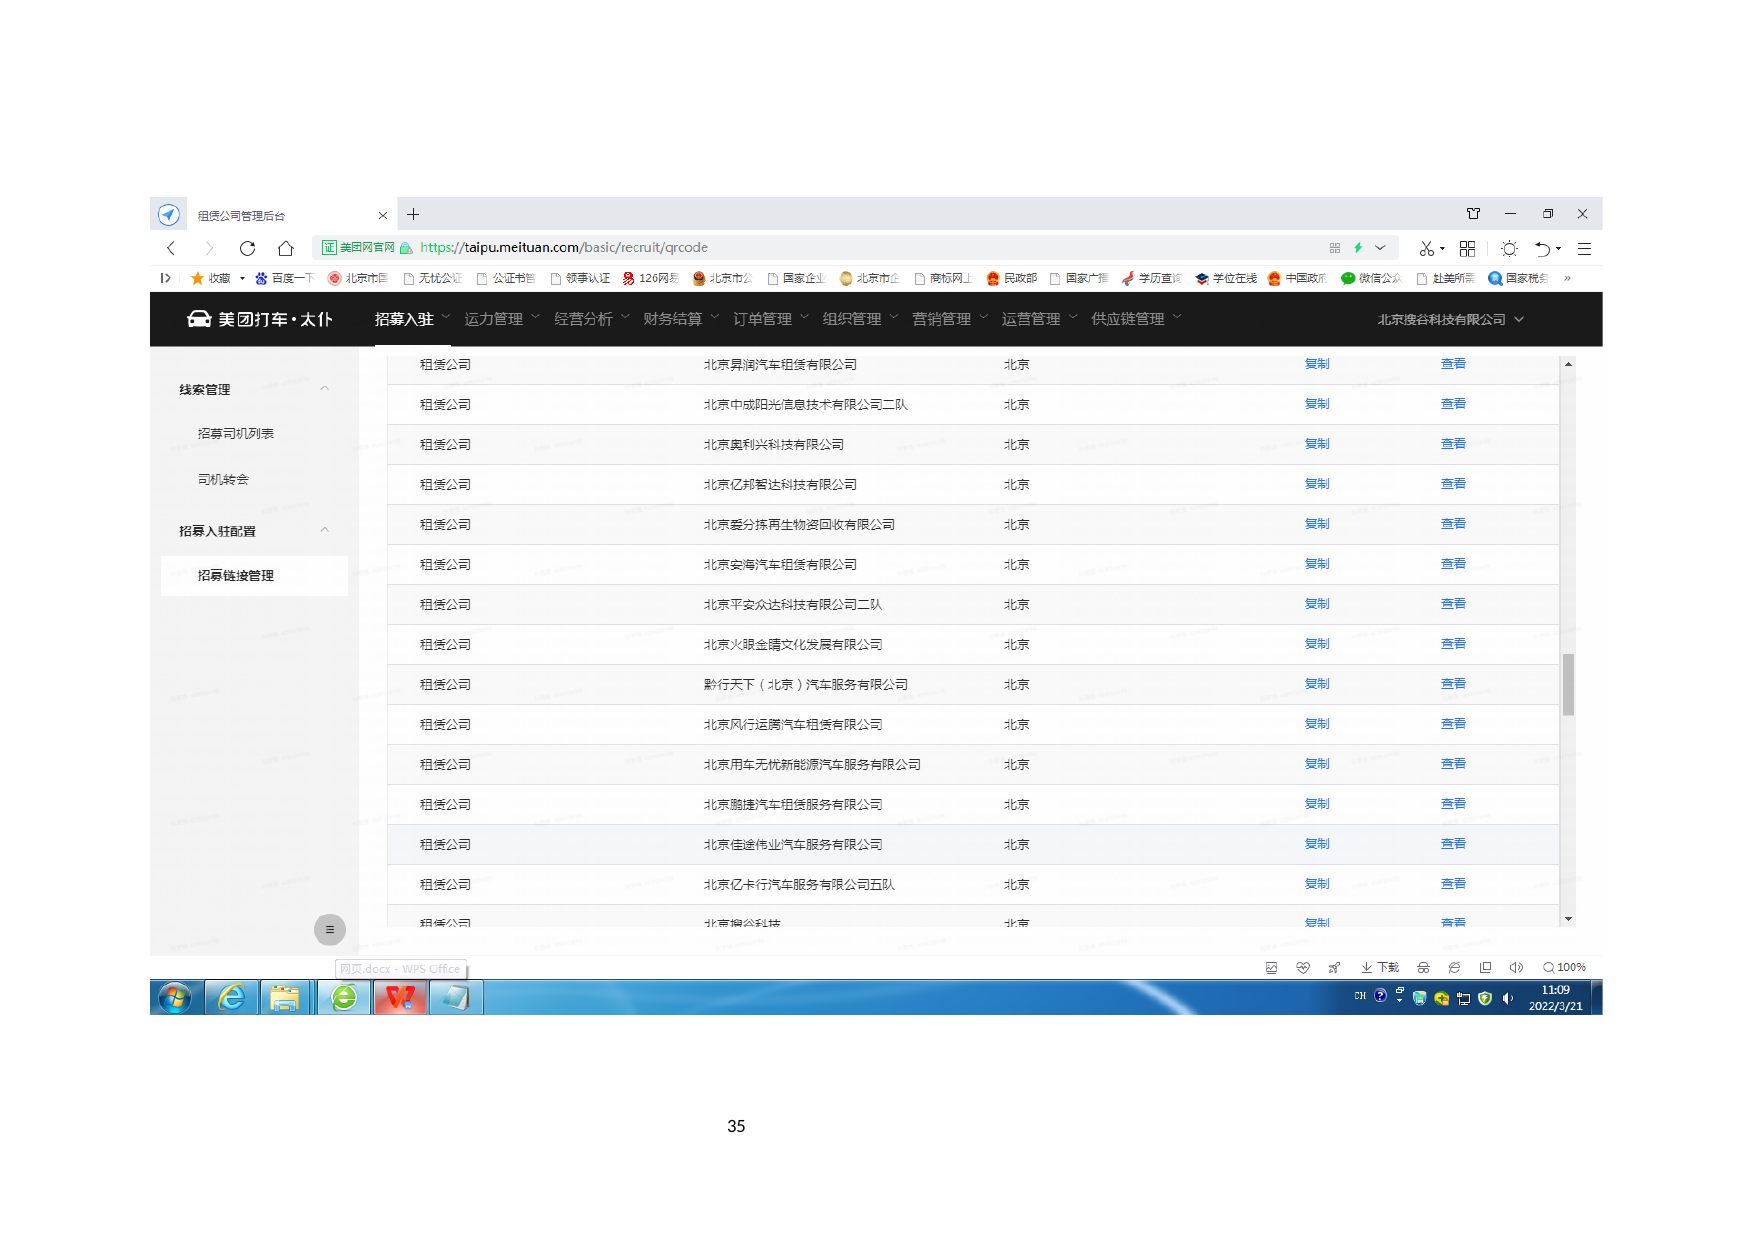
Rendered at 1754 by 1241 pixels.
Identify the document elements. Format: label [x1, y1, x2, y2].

picture [150, 197, 1603, 1015]
